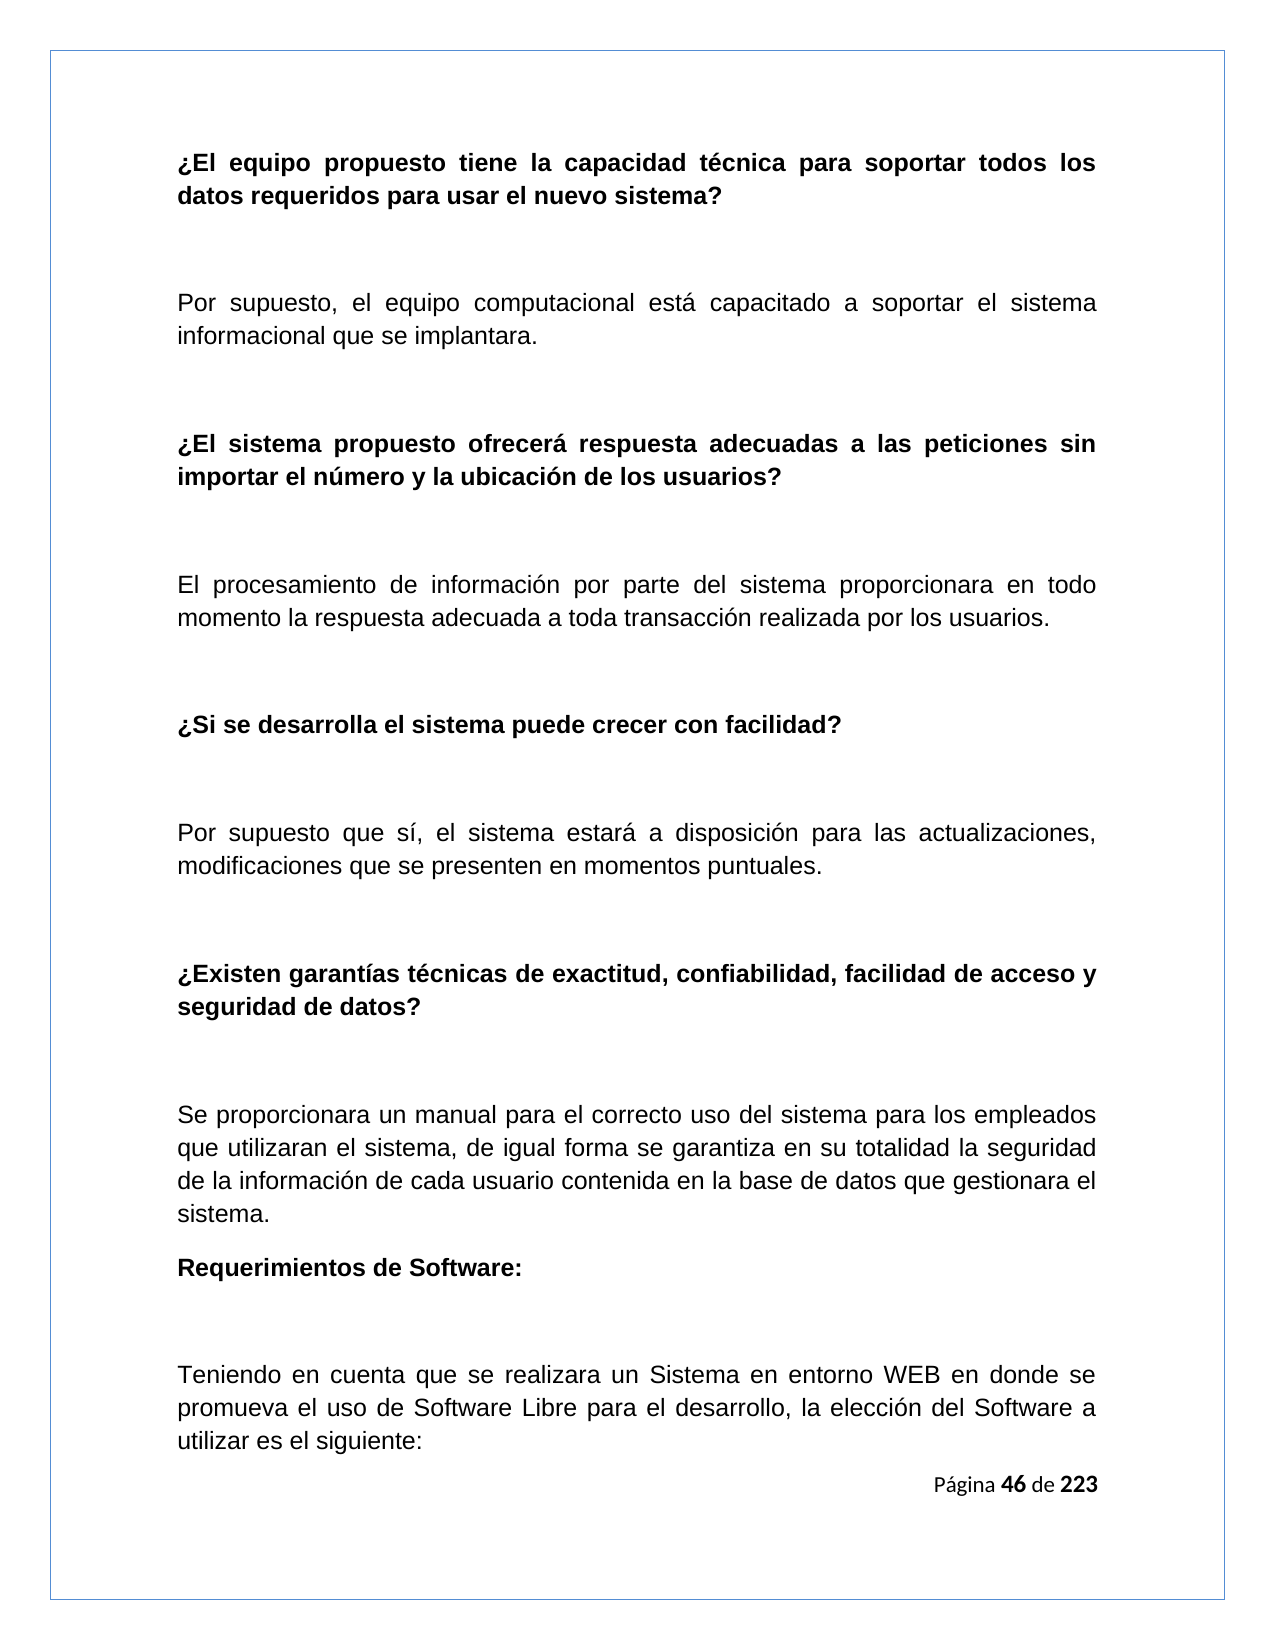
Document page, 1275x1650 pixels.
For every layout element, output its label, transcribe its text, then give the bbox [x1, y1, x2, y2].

text ¿El sistema propuesto ofrecerá respuesta adecuadas a las peticiones sin importar el número y la ubicación de los usuarios? [177, 429, 1098, 491]
text Por supuesto, el equipo computacional está capacitado a soportar el sistema informacional que se implantara. [177, 288, 1098, 350]
text Requerimientos de Software: [177, 1253, 1098, 1281]
text El procesamiento de información por parte del sistema proporcionara en todo momento la respuesta adecuada a toda transacción realizada por los usuarios. [177, 570, 1098, 632]
text ¿Existen garantías técnicas de exactitud, confiabilidad, facilidad de acceso y seguridad de datos? [177, 959, 1098, 1021]
text Se proporcionara un manual para el correcto uso del sistema para los empleados que utilizaran el sistema, de igual forma se garantiza en su totalidad la seguridad de la información de cada usuario contenida en la base de datos que gestionara el sistema. [177, 1100, 1098, 1227]
text ¿Si se desarrolla el sistema puede crecer con facilidad? [177, 711, 1098, 739]
text ¿El equipo propuesto tiene la capacidad técnica para soportar todos los datos requeridos para usar el nuevo sistema? [177, 148, 1098, 209]
text Por supuesto que sí, el sistema estará a disposición para las actualizaciones, modificaciones que se presenten en momentos puntuales. [177, 818, 1098, 880]
text Teniendo en cuenta que se realizara un Sistema en entorno WEB en donde se promueva el uso de Software Libre para el desarrollo, la elección del Software a utilizar es el siguiente: [177, 1360, 1098, 1455]
